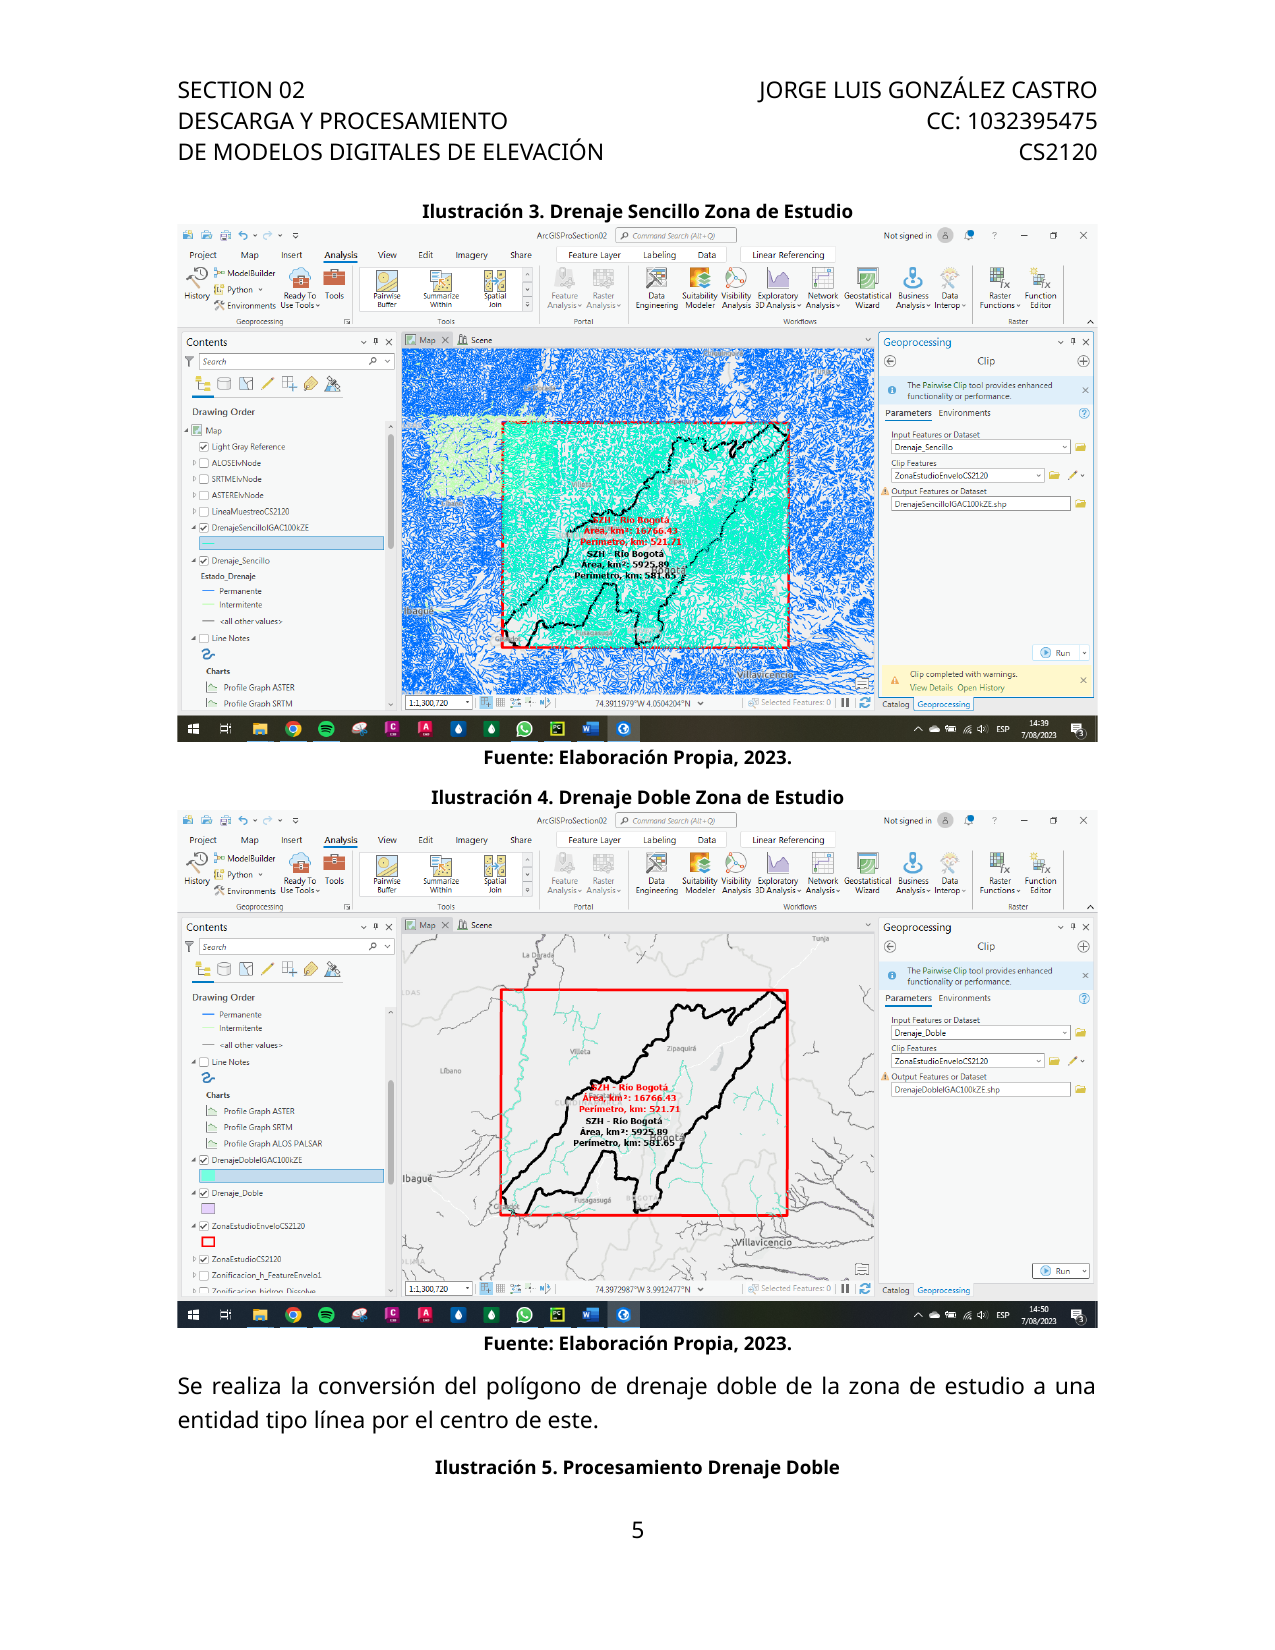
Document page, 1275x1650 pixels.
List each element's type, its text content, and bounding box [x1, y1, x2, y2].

text Fuente: Elaboración Propia, 2023. [177, 744, 1098, 770]
picture [177, 224, 1098, 742]
text Fuente: Elaboración Propia, 2023. [177, 1330, 1098, 1356]
text Se realiza la conversión del polígono de drenaje doble de la zona de estudio a una entidad tipo línea por el centro de este. [177, 1370, 1098, 1435]
picture [177, 810, 1098, 1328]
